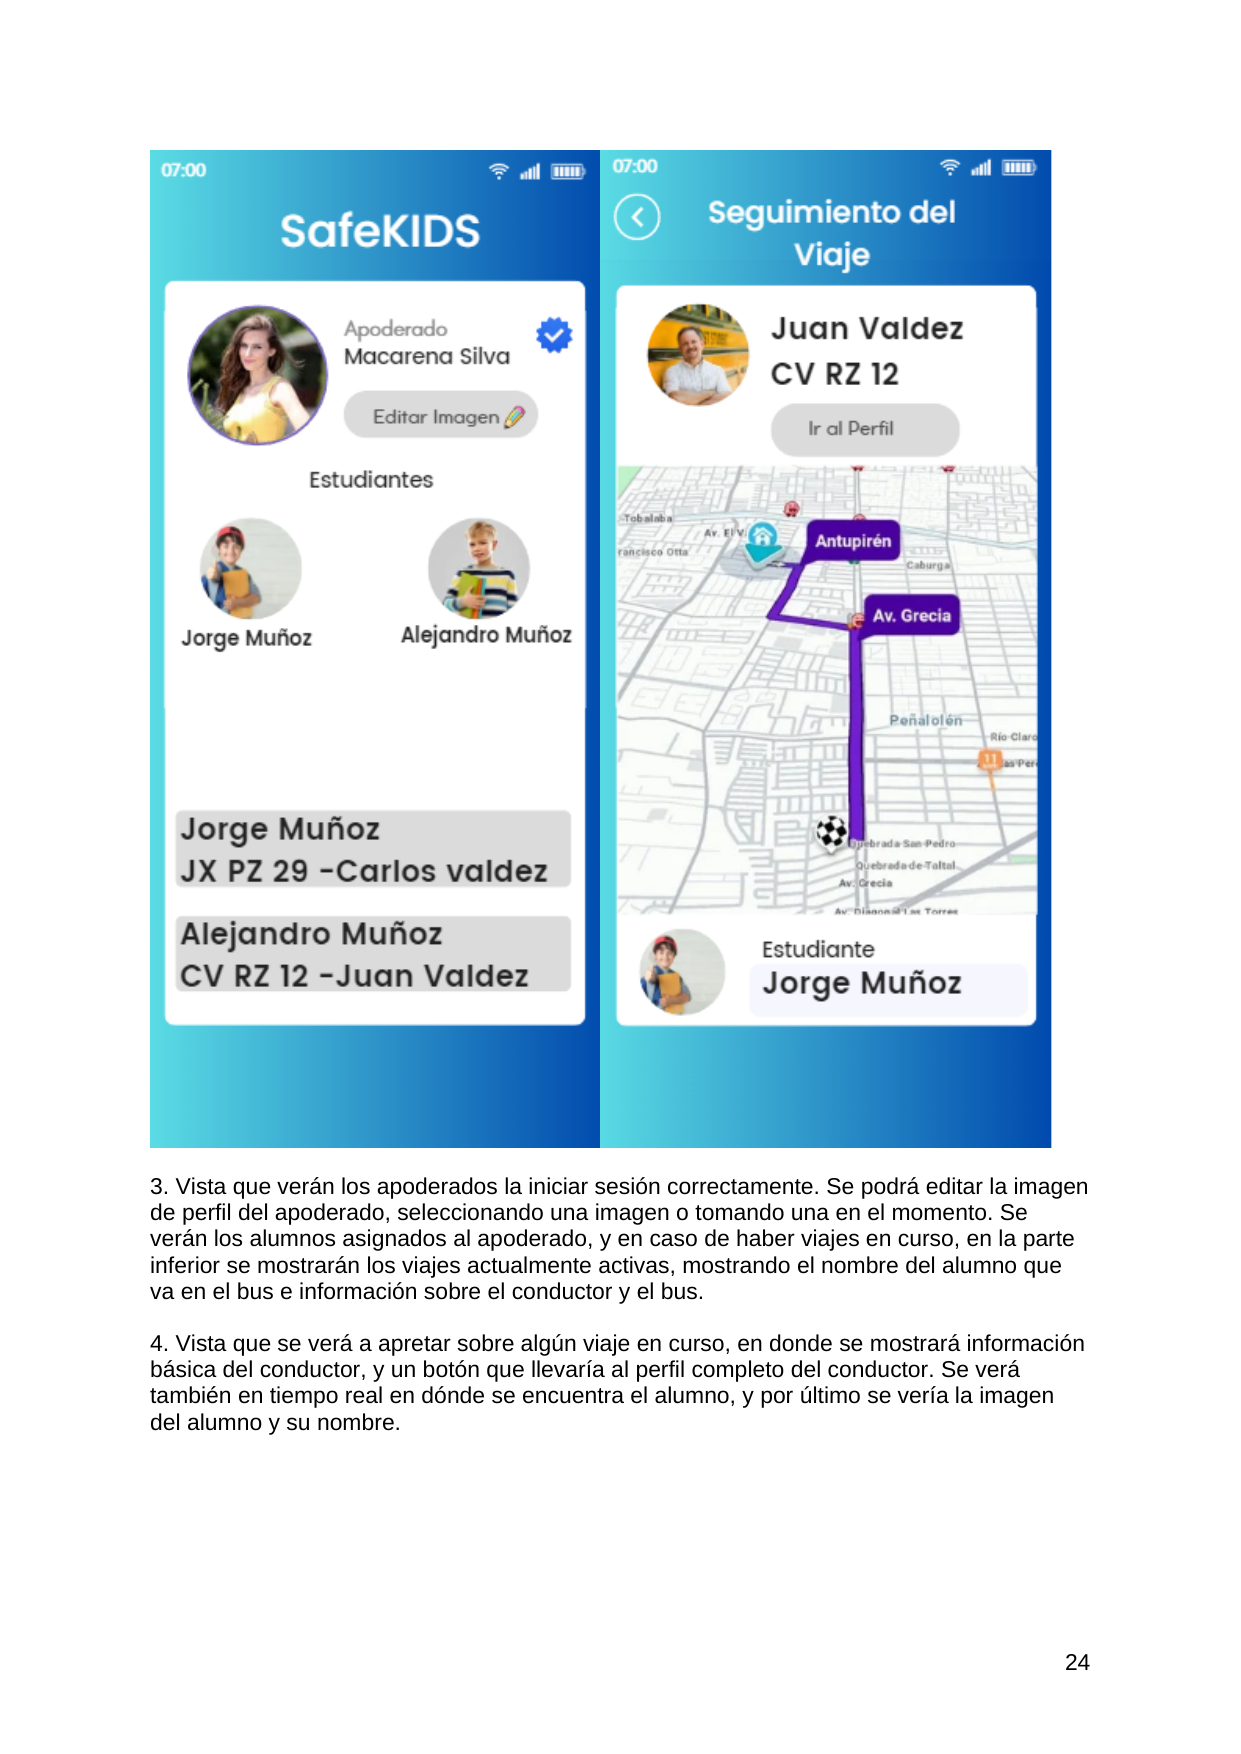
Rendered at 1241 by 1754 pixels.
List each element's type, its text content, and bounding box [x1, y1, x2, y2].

text 3. Vista que verán los apoderados la iniciar sesión correctamente. Se podrá editar la imagen de perfil del apoderado, seleccionando una imagen o tomando una en el momento. Se verán los alumnos asignados al apoderado, y en caso de haber viajes en curso, en la parte inferior se mostrarán los viajes actualmente activas, mostrando el nombre del alumno que va en el bus e información sobre el conductor y el bus. [150, 1173, 1090, 1304]
text 4. Vista que se verá a apretar sobre algún viaje en curso, en donde se mostrará información básica del conductor, y un botón que llevaría al perfil completo del conductor. Se verá también en tiempo real en dónde se encuentra el alumno, y por último se vería la imagen del alumno y su nombre. [150, 1329, 1090, 1435]
picture [150, 150, 1052, 1148]
